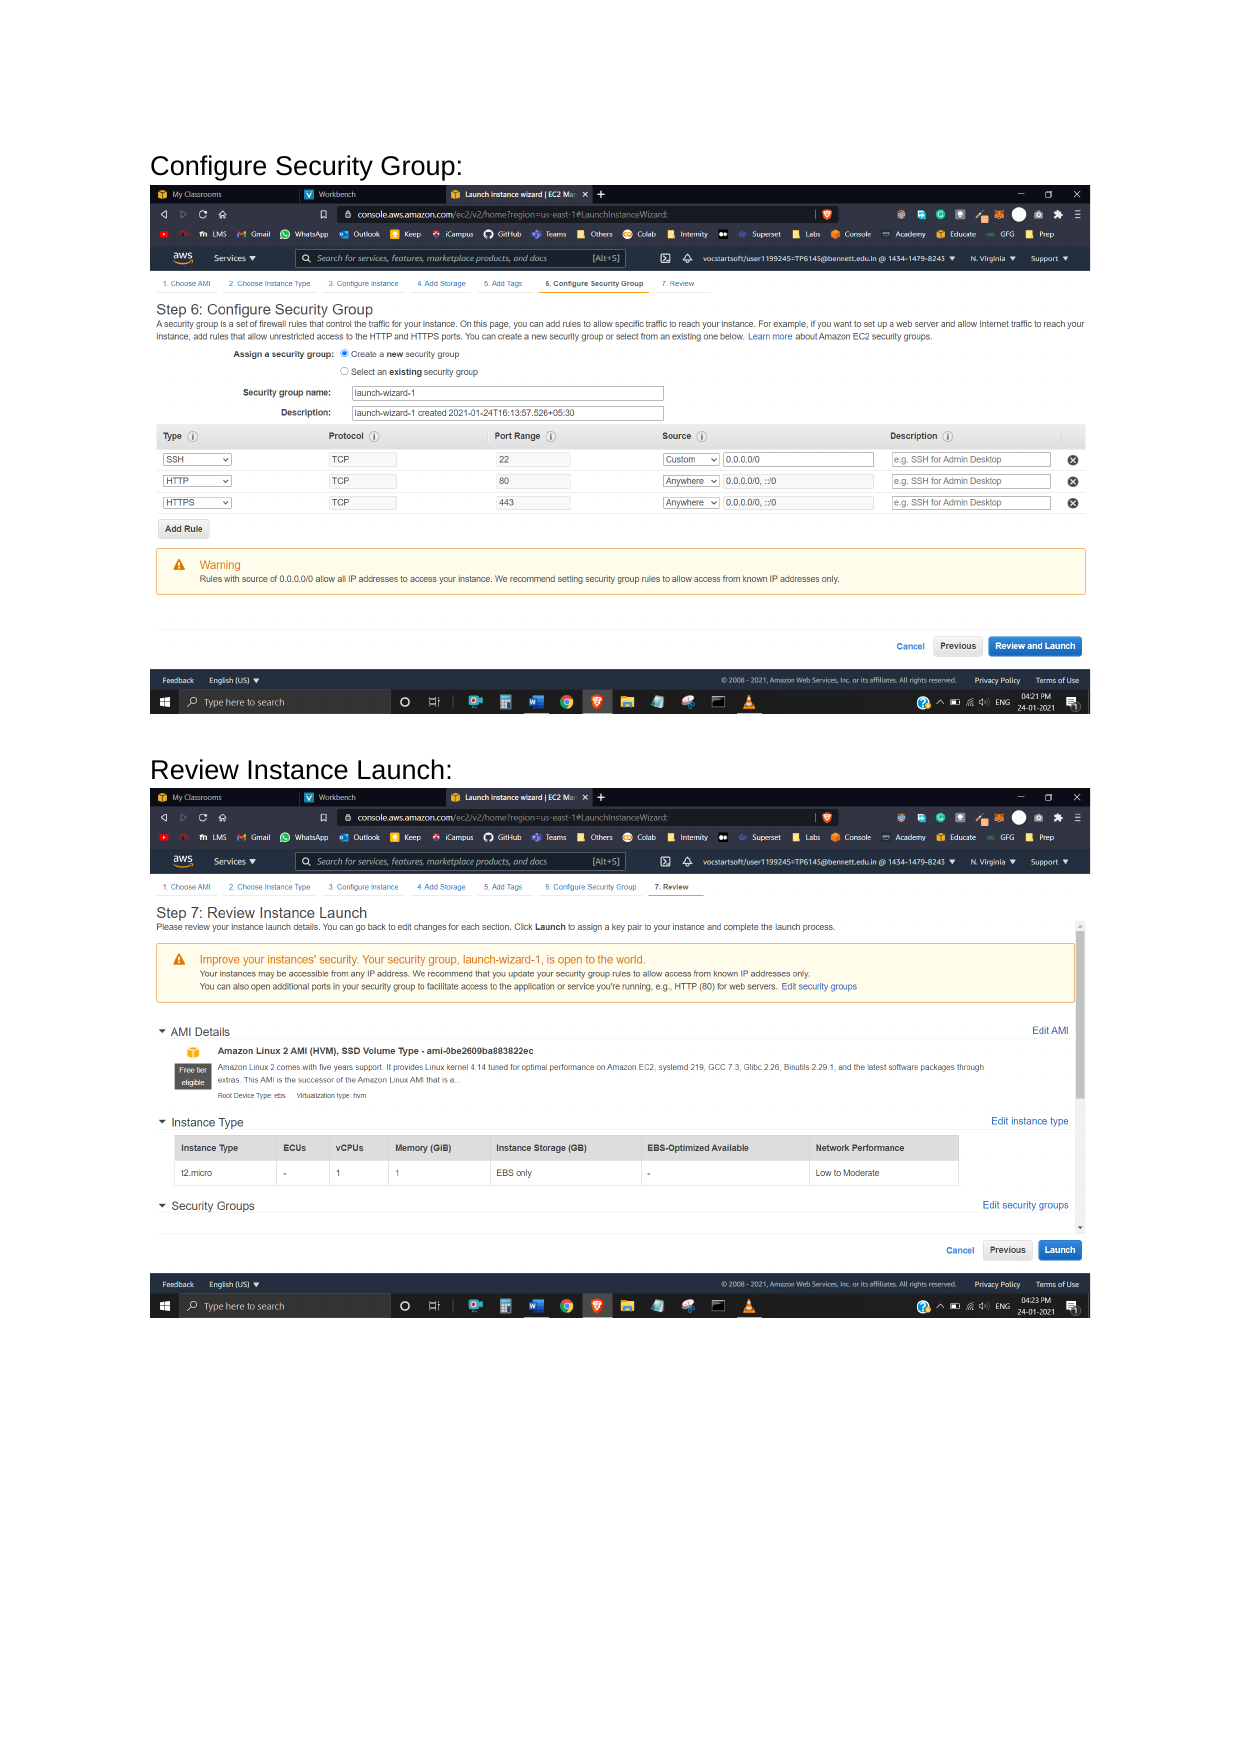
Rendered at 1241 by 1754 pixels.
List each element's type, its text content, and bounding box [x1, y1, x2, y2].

text Review Instance Launch: [150, 754, 1090, 788]
picture [150, 788, 1091, 1318]
text Configure Security Group: [150, 150, 1090, 185]
picture [150, 185, 1091, 714]
